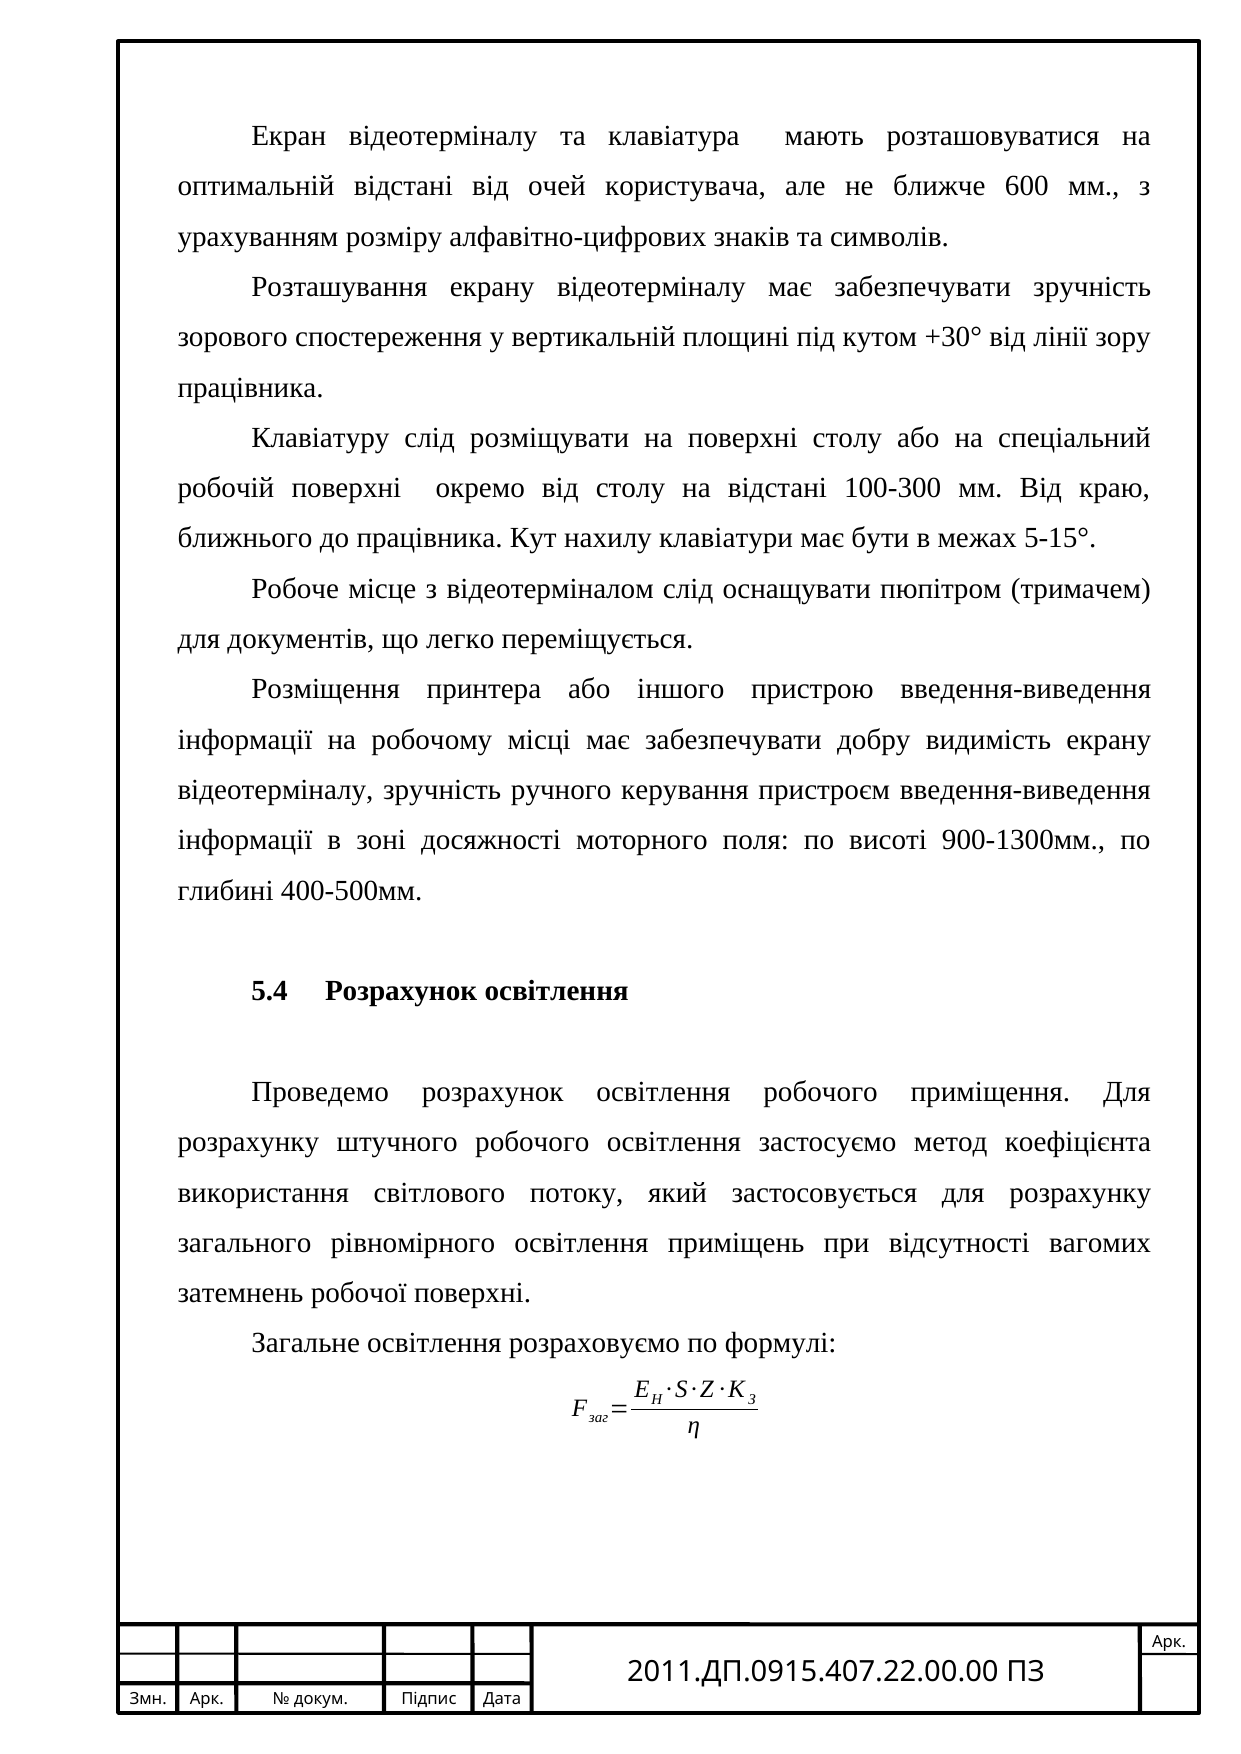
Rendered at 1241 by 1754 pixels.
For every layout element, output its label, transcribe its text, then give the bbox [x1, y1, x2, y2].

text Проведемо розрахунок освітлення робочого приміщення. Для розрахунку штучного робочого освітлення застосуємо метод коефіцієнта використання світлового потоку, який застосовується для розрахунку загального рівномірного освітлення приміщень при відсутності вагомих затемнень робочої поверхні. [177, 1074, 1152, 1309]
text Робоче місце з відеотерміналом слід оснащувати пюпітром (тримачем) для документів, що легко переміщується. [177, 571, 1152, 655]
text Загальне освітлення розраховуємо по формулі: [177, 1326, 1152, 1359]
text Розміщення принтера або іншого пристрою введення-виведення інформації на робочому місці має забезпечувати добру видимість екрану відеотерміналу, зручність ручного керування пристроєм введення-виведення інформації в зоні досяжності моторного поля: по висоті 900-1300мм., по глибині 400-500мм. [177, 672, 1152, 906]
list Розрахунок освітлення [177, 973, 1152, 1007]
text Розташування екрану відеотерміналу має забезпечувати зручність зорового спостереження у вертикальній площині під кутом +30° від лінії зору працівника. [177, 269, 1152, 403]
text Екран відеотерміналу та клавіатура мають розташовуватися на оптимальній відстані від очей користувача, але не ближче 600 мм., з урахуванням розміру алфавітно-цифрових знаків та символів. [177, 118, 1152, 252]
text Клавіатуру слід розміщувати на поверхні столу або на спеціальний робочій поверхні окремо від столу на відстані 100-300 мм. Від краю, ближнього до працівника. Кут нахилу клавіатури має бути в межах 5-15°. [177, 420, 1152, 554]
